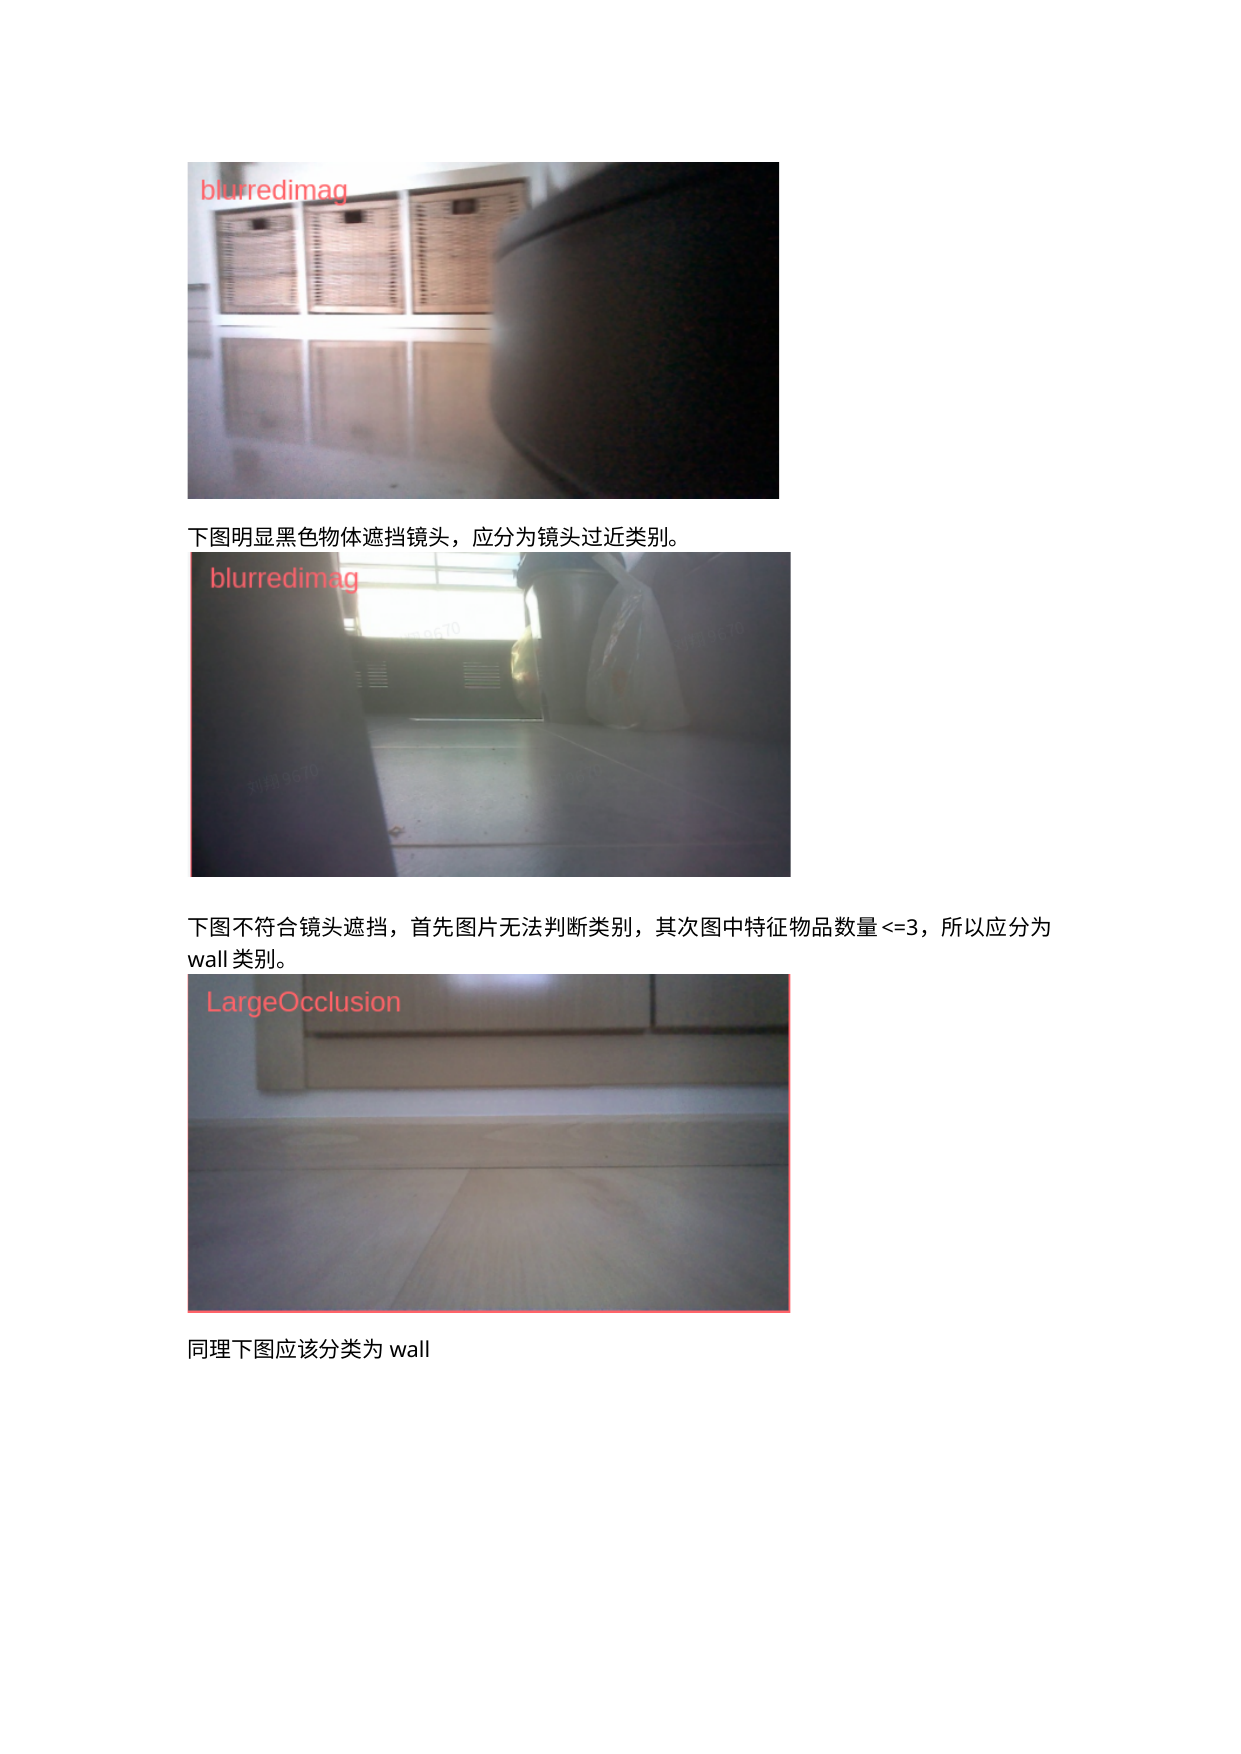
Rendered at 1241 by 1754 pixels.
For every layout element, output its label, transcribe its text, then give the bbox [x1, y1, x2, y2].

text 下图不符合镜头遮挡，首先图片无法判断类别，其次图中特征物品数量<=3，所以应分为wall类别。 [187, 909, 1053, 974]
picture [187, 974, 791, 1313]
picture [187, 162, 780, 499]
text 下图明显黑色物体遮挡镜头，应分为镜头过近类别。 [187, 519, 1053, 552]
text 同理下图应该分类为 wall [187, 1332, 1053, 1364]
picture [187, 552, 791, 877]
